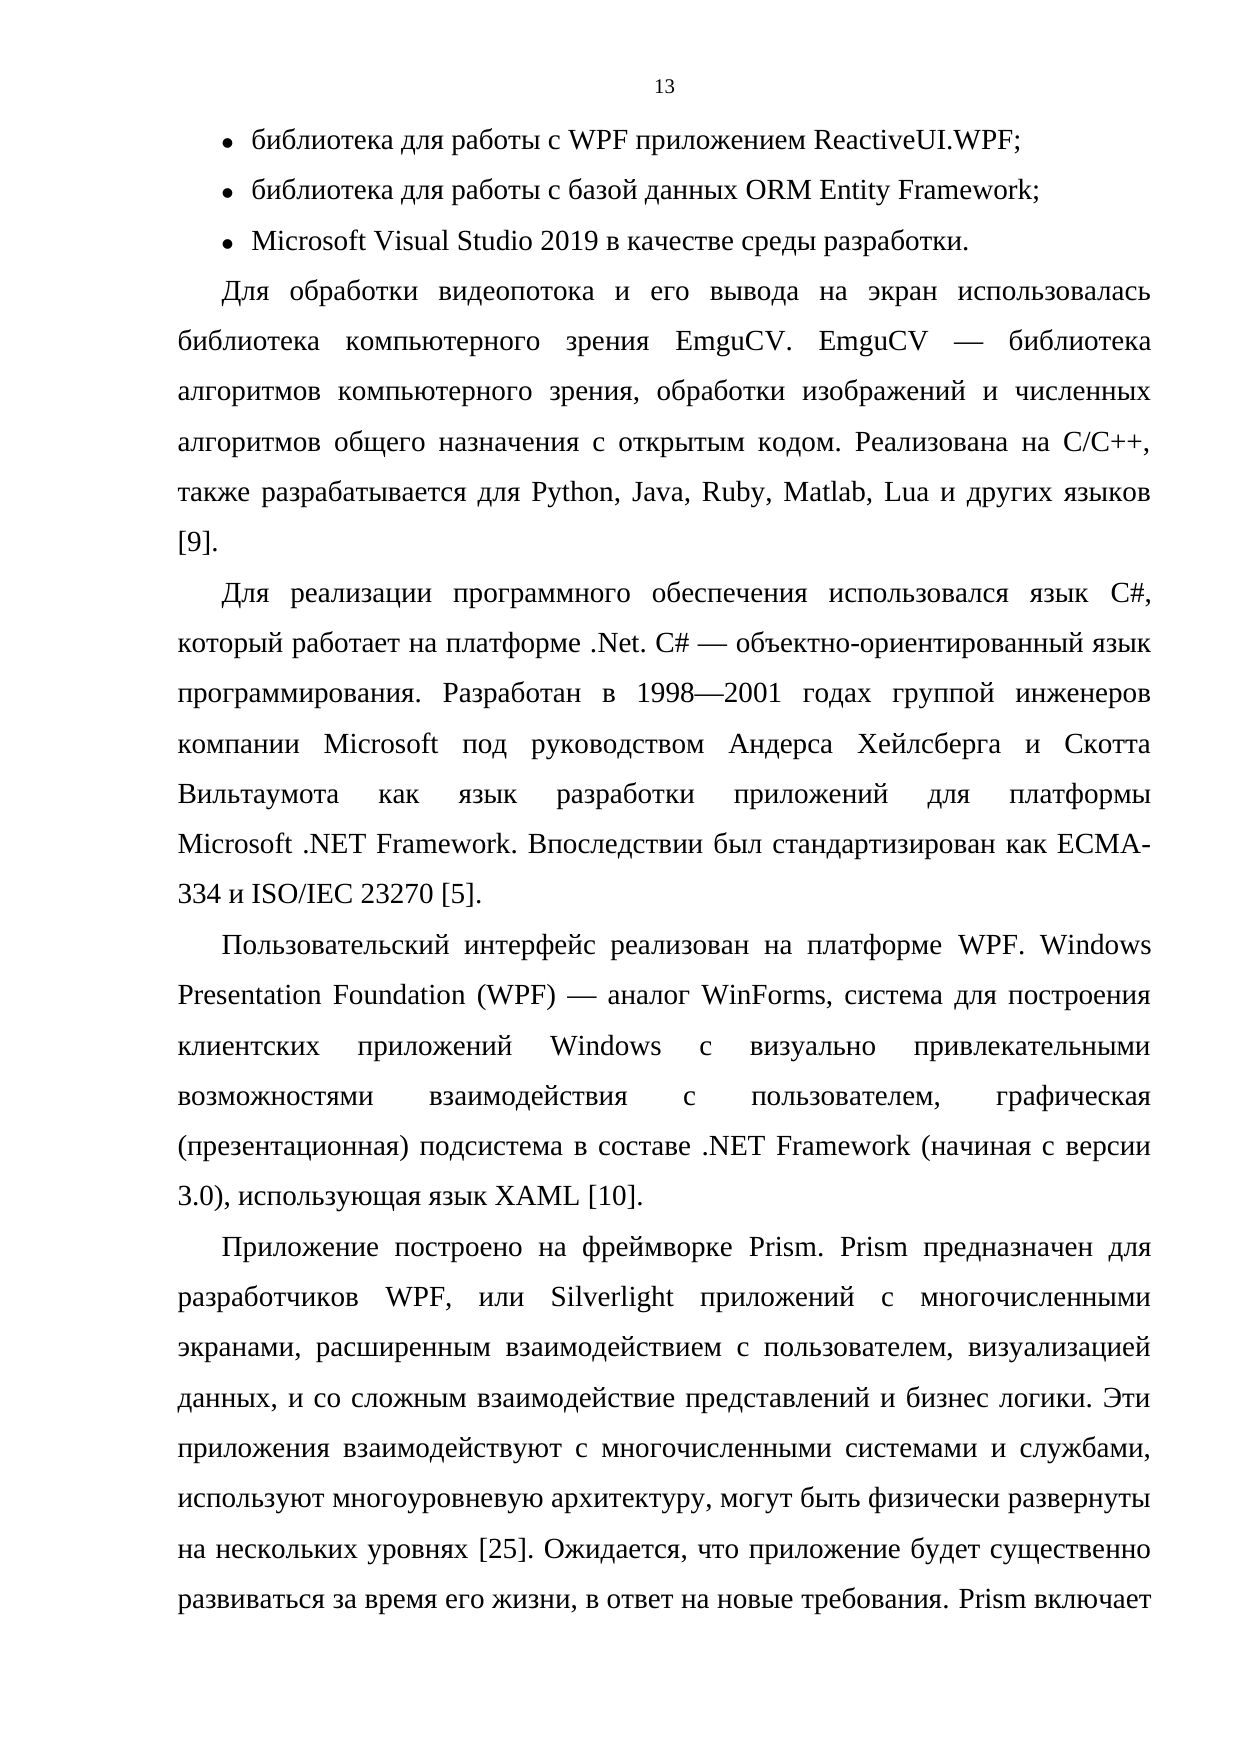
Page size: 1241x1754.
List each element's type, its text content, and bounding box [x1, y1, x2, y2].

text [177, 1229, 1152, 1614]
text Для реализации программного обеспечения использовался язык C#, который работает на платформе .Net. C# — объектно-ориентированный язык программирования. Разработан в 1998—2001 годах группой инженеров компании Microsoft под руководством Андерса Хейлсберга и Скотта Вильтаумота как язык разработки приложений для платформы Microsoft .NET Framework. Впоследствии был стандартизирован как ECMA-334 и ISO/IEC 23270 [5]. [177, 575, 1152, 910]
text Пользовательский интерфейс реализован на платформе WPF. Windows Presentation Foundation (WPF) — аналог WinForms, система для построения клиентских приложений Windows с визуально привлекательными возможностями взаимодействия с пользователем, графическая (презентационная) подсистема в составе .NET Framework (начиная с версии 3.0), использующая язык XAML [10]. [177, 927, 1152, 1212]
list библиотека для работы с базой данных ORM Entity Framework; [177, 172, 1152, 206]
list Microsoft Visual Studio 2019 в качестве среды разработки. [177, 223, 1152, 256]
list библиотека для работы с WPF приложением ReactiveUI.WPF; [177, 122, 1152, 156]
text Для обработки видеопотока и его вывода на экран использовалась библиотека компьютерного зрения EmguCV. EmguCV — библиотека алгоритмов компьютерного зрения, обработки изображений и численных алгоритмов общего назначения с открытым кодом. Реализована на C/C++, также разрабатывается для Python, Java, Ruby, Matlab, Lua и других языков [9]. [177, 273, 1152, 558]
